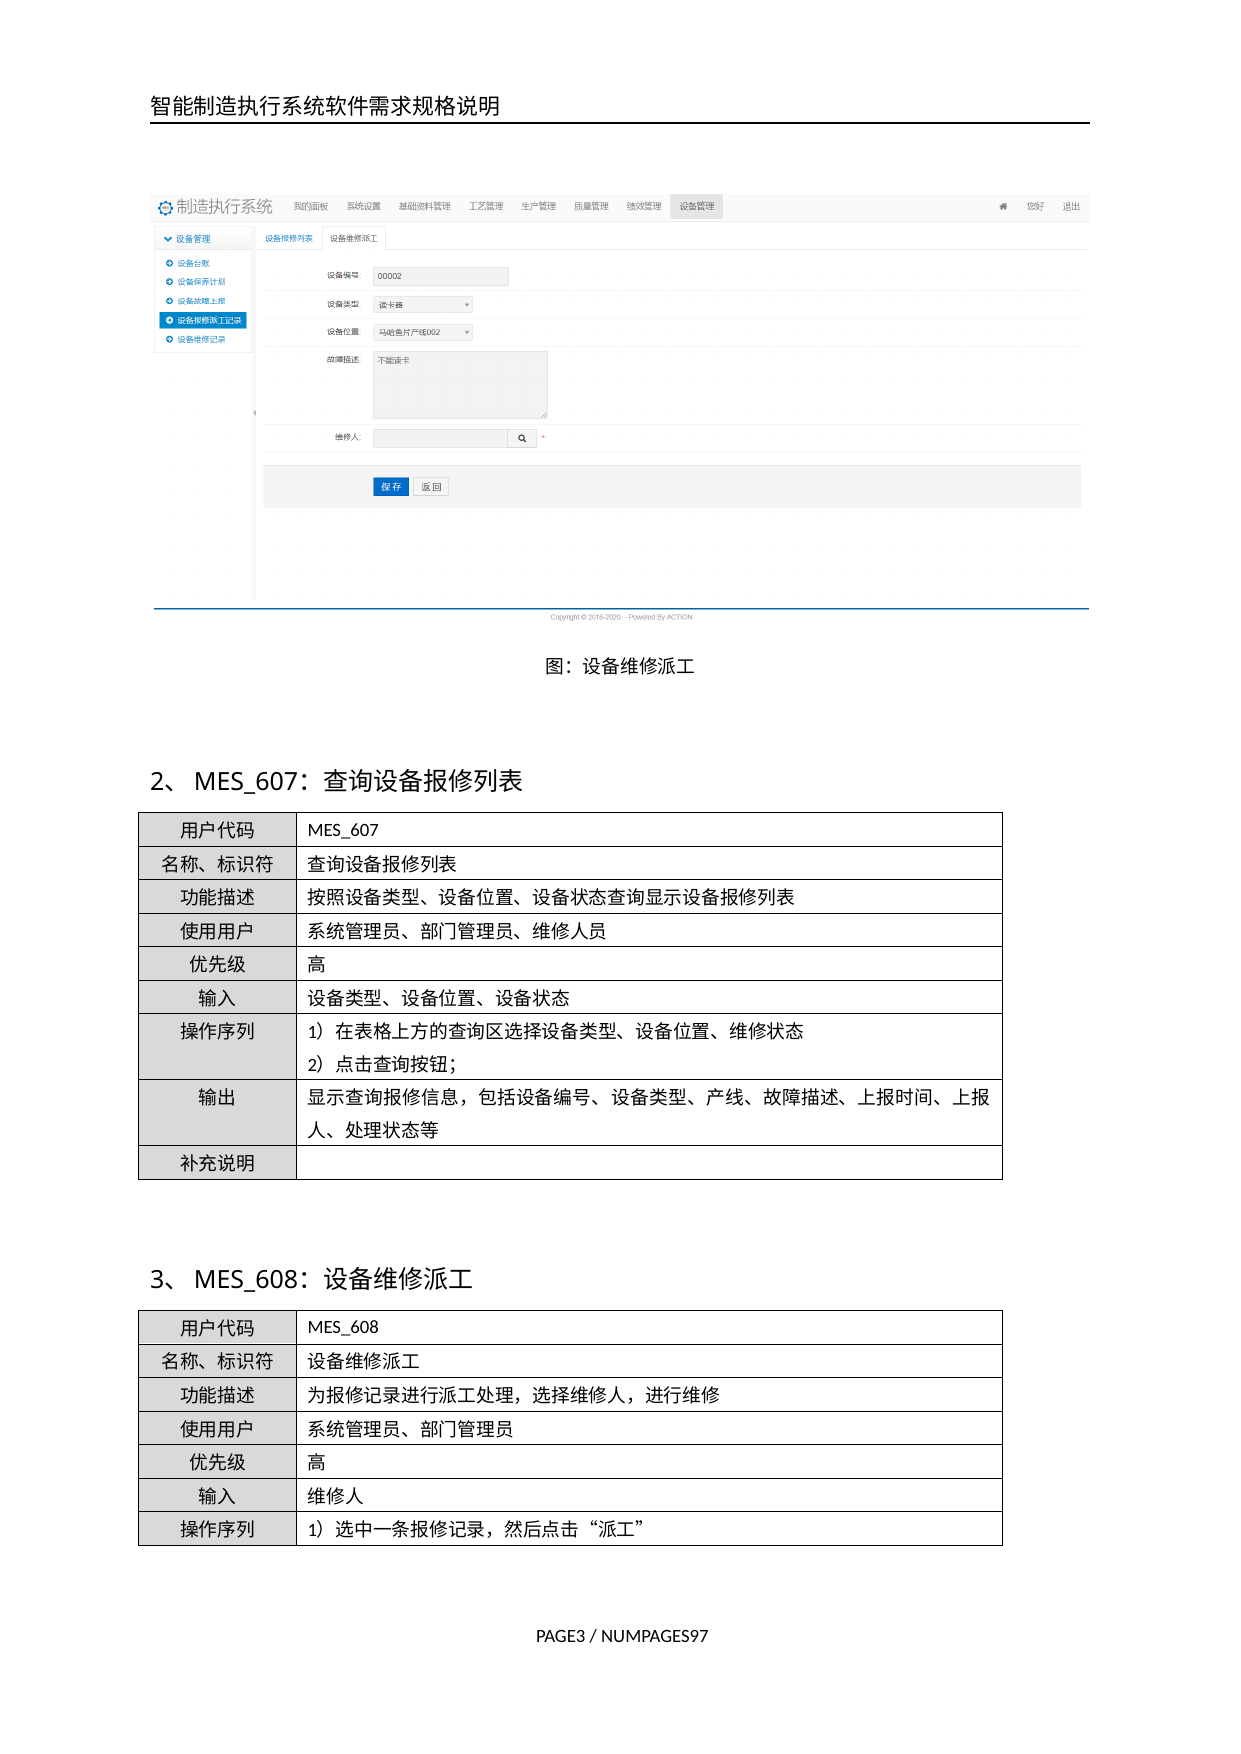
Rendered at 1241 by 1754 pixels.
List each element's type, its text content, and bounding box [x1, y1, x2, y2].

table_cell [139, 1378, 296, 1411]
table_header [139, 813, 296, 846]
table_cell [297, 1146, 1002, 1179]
picture [150, 194, 1091, 627]
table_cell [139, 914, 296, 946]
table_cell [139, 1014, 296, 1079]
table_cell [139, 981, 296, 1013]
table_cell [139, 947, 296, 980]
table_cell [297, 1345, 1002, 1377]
list MES_608：设备维修派工 [150, 1245, 1090, 1310]
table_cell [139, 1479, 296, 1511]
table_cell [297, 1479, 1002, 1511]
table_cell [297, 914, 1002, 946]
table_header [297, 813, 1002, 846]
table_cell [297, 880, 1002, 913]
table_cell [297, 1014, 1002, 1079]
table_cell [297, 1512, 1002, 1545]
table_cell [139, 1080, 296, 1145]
text 图：设备维修派工 [150, 649, 1090, 682]
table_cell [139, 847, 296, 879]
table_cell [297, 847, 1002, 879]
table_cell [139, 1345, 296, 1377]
list MES_607：查询设备报修列表 [150, 747, 1090, 812]
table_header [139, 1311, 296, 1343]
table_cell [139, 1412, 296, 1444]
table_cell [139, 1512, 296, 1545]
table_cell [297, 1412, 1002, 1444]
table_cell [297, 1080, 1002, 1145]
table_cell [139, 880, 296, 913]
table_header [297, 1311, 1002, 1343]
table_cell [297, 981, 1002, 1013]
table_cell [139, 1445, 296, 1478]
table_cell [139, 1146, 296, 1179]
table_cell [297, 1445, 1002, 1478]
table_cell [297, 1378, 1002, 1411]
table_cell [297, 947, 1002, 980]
